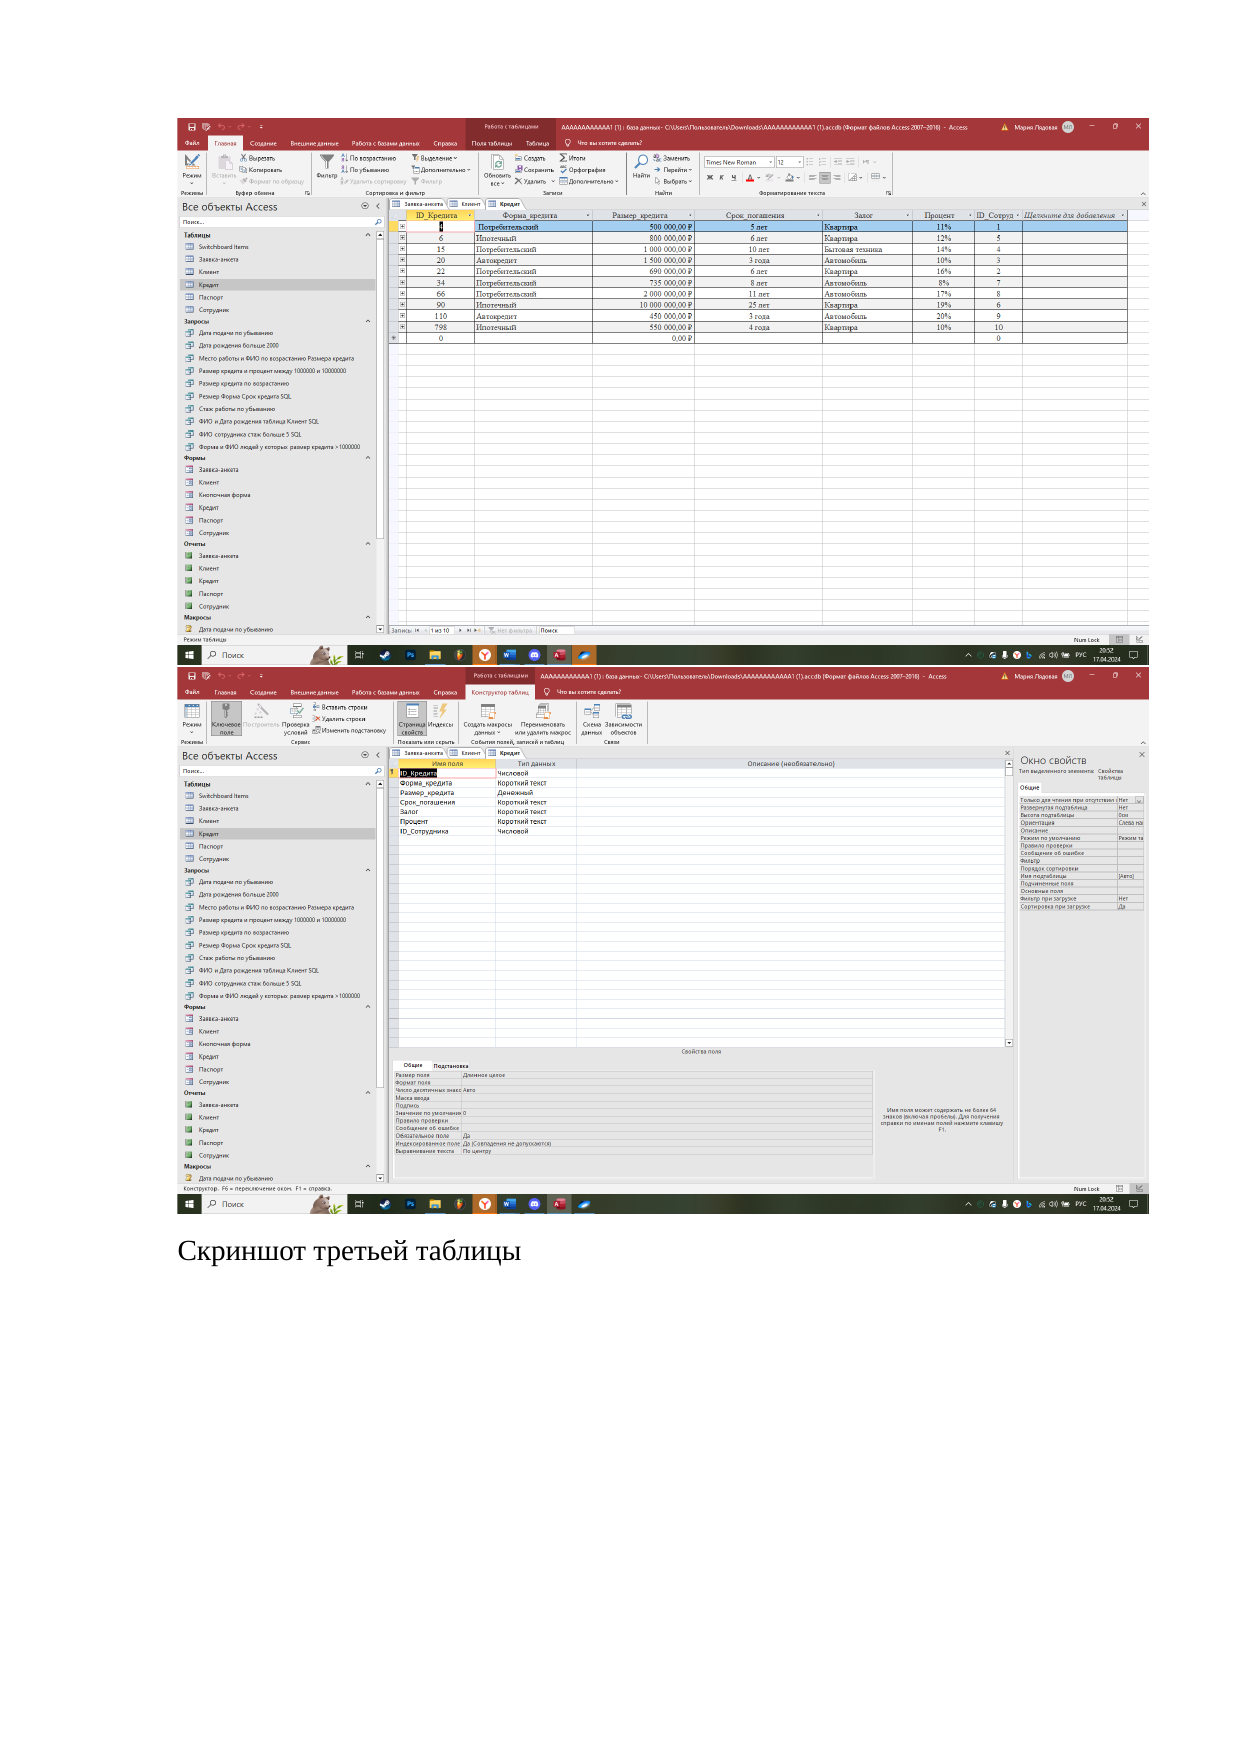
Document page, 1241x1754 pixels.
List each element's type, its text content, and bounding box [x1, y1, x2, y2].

picture [177, 118, 1149, 665]
text Скриншот третьей таблицы [177, 1233, 1152, 1266]
picture [177, 667, 1149, 1214]
